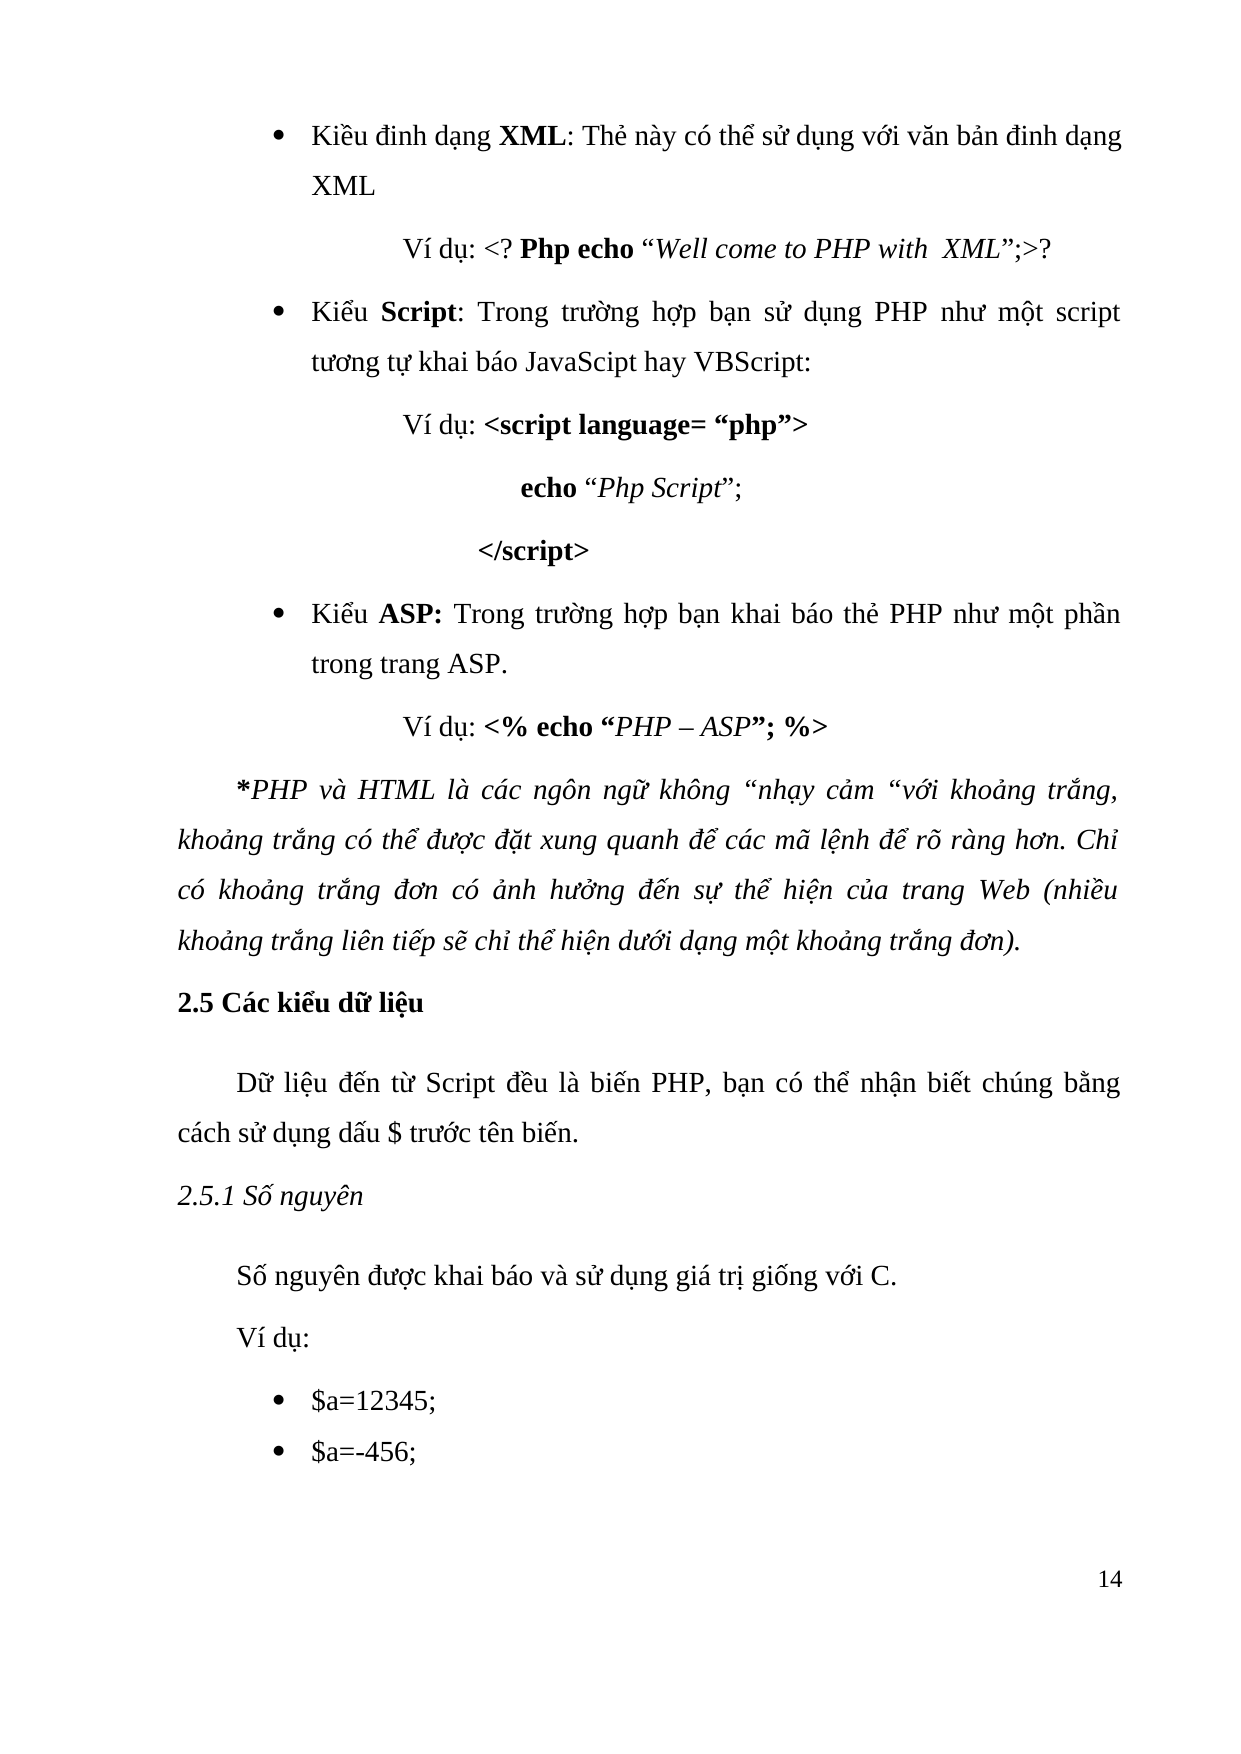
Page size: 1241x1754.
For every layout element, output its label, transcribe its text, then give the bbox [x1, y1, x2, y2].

text *PHP và HTML là các ngôn ngữ không “nhạy cảm “với khoảng trắng, khoảng trắng có thể được đặt xung quanh để các mã lệnh để rõ ràng hơn. Chỉ có khoảng trắng đơn có ảnh hưởng đến sự thể hiện của trang Web (nhiều khoảng trắng liên tiếp sẽ chỉ thể hiện dưới dạng một khoảng trắng đơn). [177, 772, 1122, 956]
subtitle 2.5 Các kiểu dữ liệu [177, 986, 1122, 1019]
text Ví dụ: [177, 1321, 1122, 1354]
text Dữ liệu đến từ Script đều là biến PHP, bạn có thể nhận biết chúng bằng cách sử dụng dấu $ trước tên biến. [177, 1065, 1122, 1149]
text Số nguyên được khai báo và sử dụng giá trị giống với C. [177, 1258, 1122, 1291]
subtitle 2.5.1 Số nguyên [177, 1178, 1122, 1212]
list $a=-456; [274, 1434, 1122, 1467]
text Ví dụ: <% echo “PHP – ASP”; %> [177, 709, 1122, 743]
text Ví dụ: <script language= “php”> [177, 407, 1122, 441]
list Kiểu ASP: Trong trường hợp bạn khai báo thẻ PHP như một phần trong trang ASP. [274, 596, 1122, 680]
list $a=12345; [274, 1383, 1122, 1417]
text echo “Php Script”; [461, 470, 1122, 504]
text Ví dụ: <? Php echo “Well come to PHP with XML”;>? [177, 231, 1122, 265]
text </script> [445, 533, 1122, 567]
list Kiều đinh dạng XML: Thẻ này có thể sử dụng với văn bản đinh dạng XML [274, 118, 1122, 202]
list Kiểu Script: Trong trường hợp bạn sử dụng PHP như một script tương tự khai báo JavaScipt hay VBScript: [274, 294, 1122, 378]
